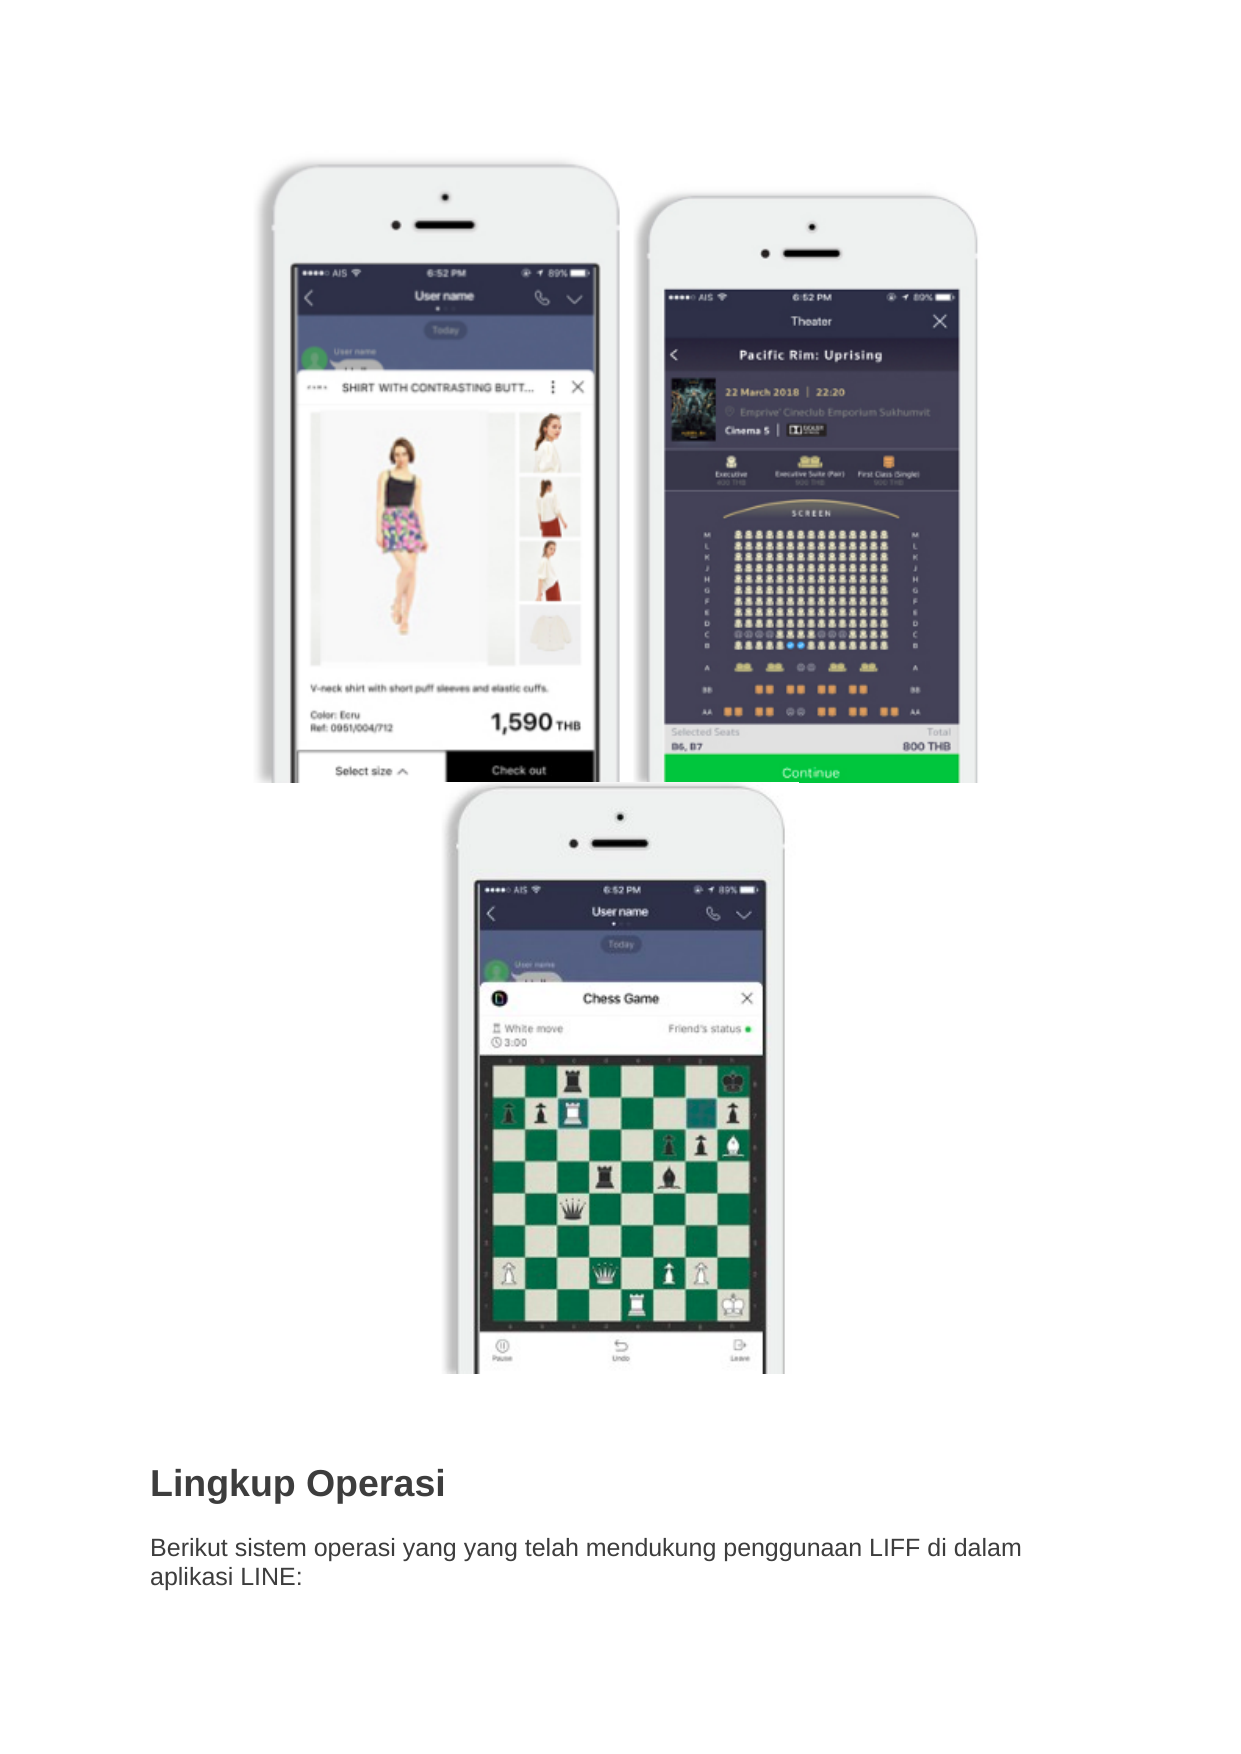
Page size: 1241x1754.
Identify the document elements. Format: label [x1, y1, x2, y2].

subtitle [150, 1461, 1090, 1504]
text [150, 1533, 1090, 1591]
picture [253, 150, 987, 1374]
